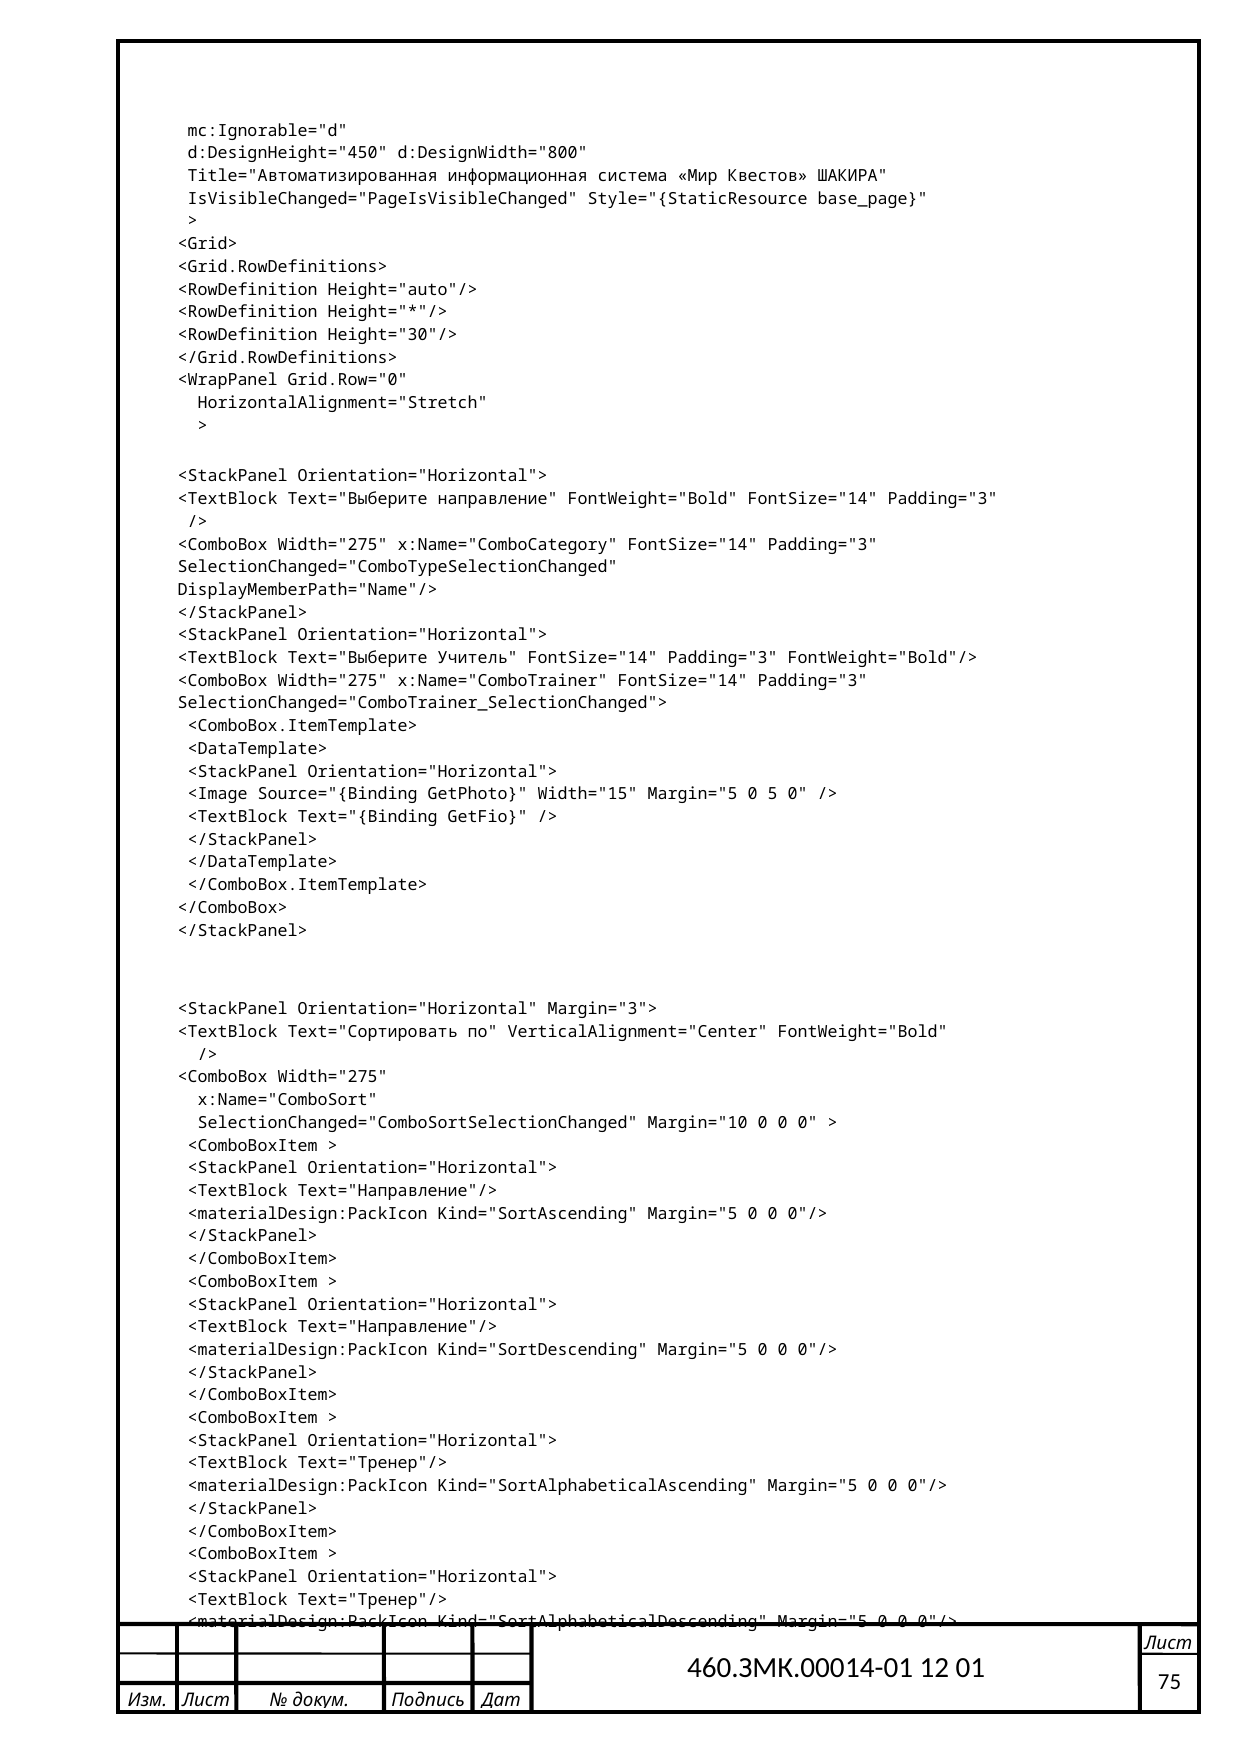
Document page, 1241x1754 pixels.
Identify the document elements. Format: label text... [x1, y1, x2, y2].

text DisplayMemberPath="Name"/> [177, 578, 1152, 600]
text <materialDesign:PackIcon Kind="SortAscending" Margin="5 0 0 0"/> [177, 1201, 1152, 1224]
text <TextBlock Text="Направление"/> [177, 1179, 1152, 1201]
text <TextBlock Text="Сортировать по" VerticalAlignment="Center" FontWeight="Bold" [177, 1020, 1152, 1042]
text <materialDesign:PackIcon Kind="SortAlphabeticalDescending" Margin="5 0 0 0"/> [177, 1610, 1152, 1633]
text mc:Ignorable="d" [177, 118, 1152, 141]
text <ComboBox.ItemTemplate> [177, 714, 1152, 737]
text </ComboBoxItem> [177, 1383, 1152, 1406]
text > [177, 209, 1152, 232]
text <TextBlock Text="Тренер"/> [177, 1587, 1152, 1610]
text SelectionChanged="ComboTypeSelectionChanged" [177, 555, 1152, 578]
text <StackPanel Orientation="Horizontal"> [177, 1428, 1152, 1451]
text /> [177, 509, 1152, 532]
text <StackPanel Orientation="Horizontal" Margin="3"> [177, 997, 1152, 1020]
text HorizontalAlignment="Stretch" [177, 391, 1152, 413]
text <TextBlock Text="Выберите направление" FontWeight="Bold" FontSize="14" Padding="3" [177, 487, 1152, 509]
text </ComboBox.ItemTemplate> [177, 873, 1152, 896]
text <WrapPanel Grid.Row="0" [177, 368, 1152, 391]
text <StackPanel Orientation="Horizontal"> [177, 464, 1152, 487]
text <Grid> [177, 232, 1152, 254]
text </StackPanel> [177, 918, 1152, 941]
text <ComboBoxItem > [177, 1542, 1152, 1565]
text <TextBlock Text="{Binding GetFio}" /> [177, 805, 1152, 827]
text </ComboBoxItem> [177, 1519, 1152, 1542]
text </StackPanel> [177, 1360, 1152, 1383]
text <RowDefinition Height="*"/> [177, 300, 1152, 322]
text <ComboBox Width="275" [177, 1065, 1152, 1088]
text <DataTemplate> [177, 737, 1152, 759]
text <ComboBoxItem > [177, 1133, 1152, 1156]
text </DataTemplate> [177, 850, 1152, 873]
text </Grid.RowDefinitions> [177, 345, 1152, 368]
text Title="Автоматизированная информационная система «Мир Квестов» ШАКИРА" [177, 163, 1152, 186]
text </ComboBoxItem> [177, 1247, 1152, 1269]
text </ComboBox> [177, 896, 1152, 918]
text <StackPanel Orientation="Horizontal"> [177, 623, 1152, 646]
text IsVisibleChanged="PageIsVisibleChanged" Style="{StaticResource base_page}" [177, 186, 1152, 209]
text <StackPanel Orientation="Horizontal"> [177, 1156, 1152, 1179]
text </StackPanel> [177, 1224, 1152, 1247]
text </StackPanel> [177, 827, 1152, 850]
text <TextBlock Text="Выберите Учитель" FontSize="14" Padding="3" FontWeight="Bold"/> [177, 646, 1152, 668]
text > [177, 413, 1152, 436]
text /> [177, 1042, 1152, 1065]
text <StackPanel Orientation="Horizontal"> [177, 1292, 1152, 1315]
text <TextBlock Text="Направление"/> [177, 1315, 1152, 1338]
text <StackPanel Orientation="Horizontal"> [177, 759, 1152, 782]
text <ComboBoxItem > [177, 1406, 1152, 1428]
text <ComboBox Width="275" x:Name="ComboTrainer" FontSize="14" Padding="3" SelectionChanged="ComboTrainer_SelectionChanged"> [177, 668, 1152, 714]
text <RowDefinition Height="auto"/> [177, 277, 1152, 300]
text <Image Source="{Binding GetPhoto}" Width="15" Margin="5 0 5 0" /> [177, 782, 1152, 805]
text <RowDefinition Height="30"/> [177, 322, 1152, 345]
text <ComboBox Width="275" x:Name="ComboCategory" FontSize="14" Padding="3" [177, 532, 1152, 555]
text </StackPanel> [177, 600, 1152, 623]
text <StackPanel Orientation="Horizontal"> [177, 1565, 1152, 1587]
text <ComboBoxItem > [177, 1269, 1152, 1292]
text <materialDesign:PackIcon Kind="SortAlphabeticalAscending" Margin="5 0 0 0"/> [177, 1474, 1152, 1497]
text <TextBlock Text="Тренер"/> [177, 1451, 1152, 1474]
text x:Name="ComboSort" [177, 1088, 1152, 1111]
text <materialDesign:PackIcon Kind="SortDescending" Margin="5 0 0 0"/> [177, 1338, 1152, 1360]
text <Grid.RowDefinitions> [177, 254, 1152, 277]
text d:DesignHeight="450" d:DesignWidth="800" [177, 141, 1152, 163]
text </StackPanel> [177, 1497, 1152, 1519]
text SelectionChanged="ComboSortSelectionChanged" Margin="10 0 0 0" > [177, 1111, 1152, 1133]
